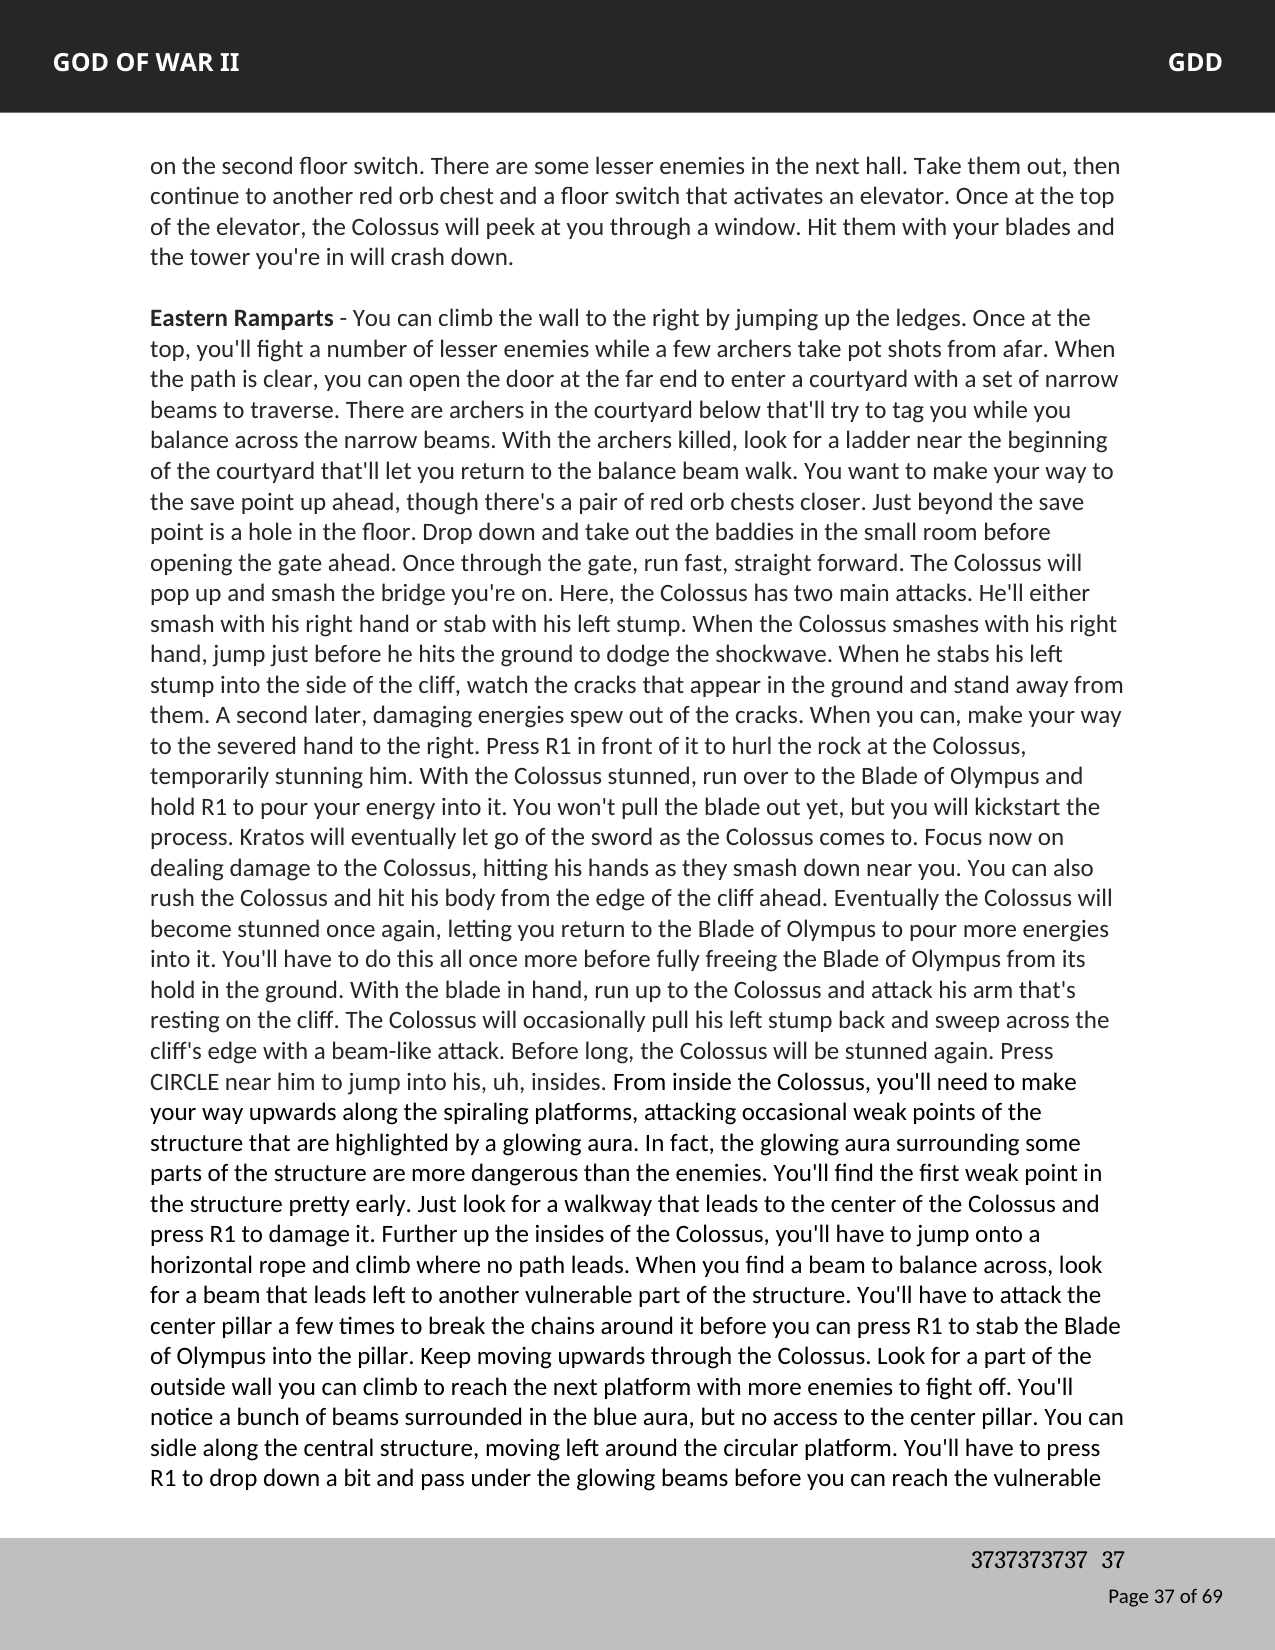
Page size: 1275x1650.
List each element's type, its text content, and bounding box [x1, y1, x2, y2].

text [150, 303, 1125, 1493]
